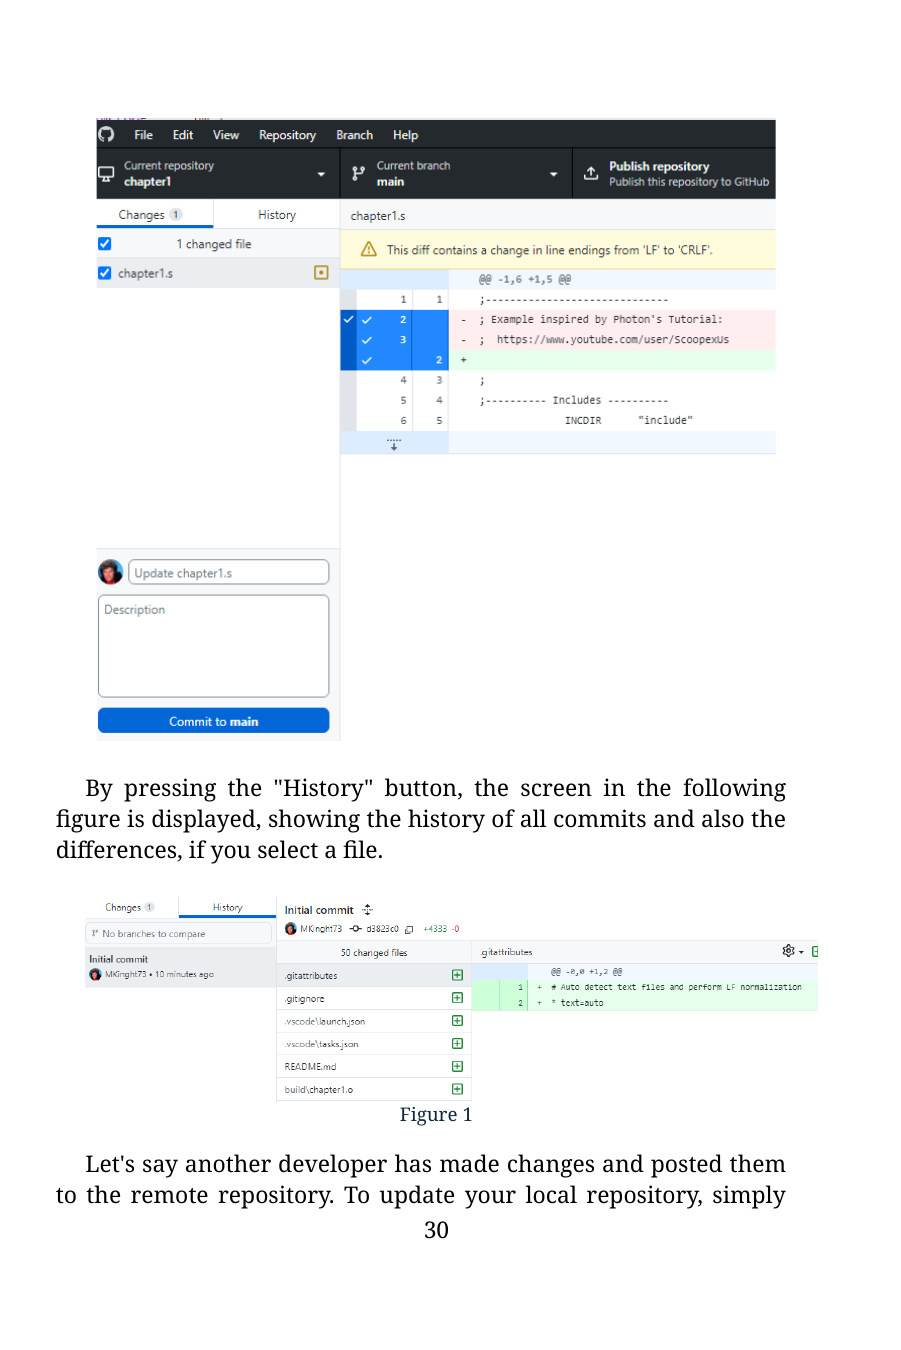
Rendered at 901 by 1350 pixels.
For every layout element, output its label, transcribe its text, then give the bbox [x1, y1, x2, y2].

text By pressing the "History" button, the screen in the following figure is displayed, showing the history of all commits and also the differences, if you select a file. [56, 772, 787, 866]
picture [85, 897, 818, 1102]
text Figure 29 [56, 1102, 787, 1127]
picture [96, 118, 776, 741]
